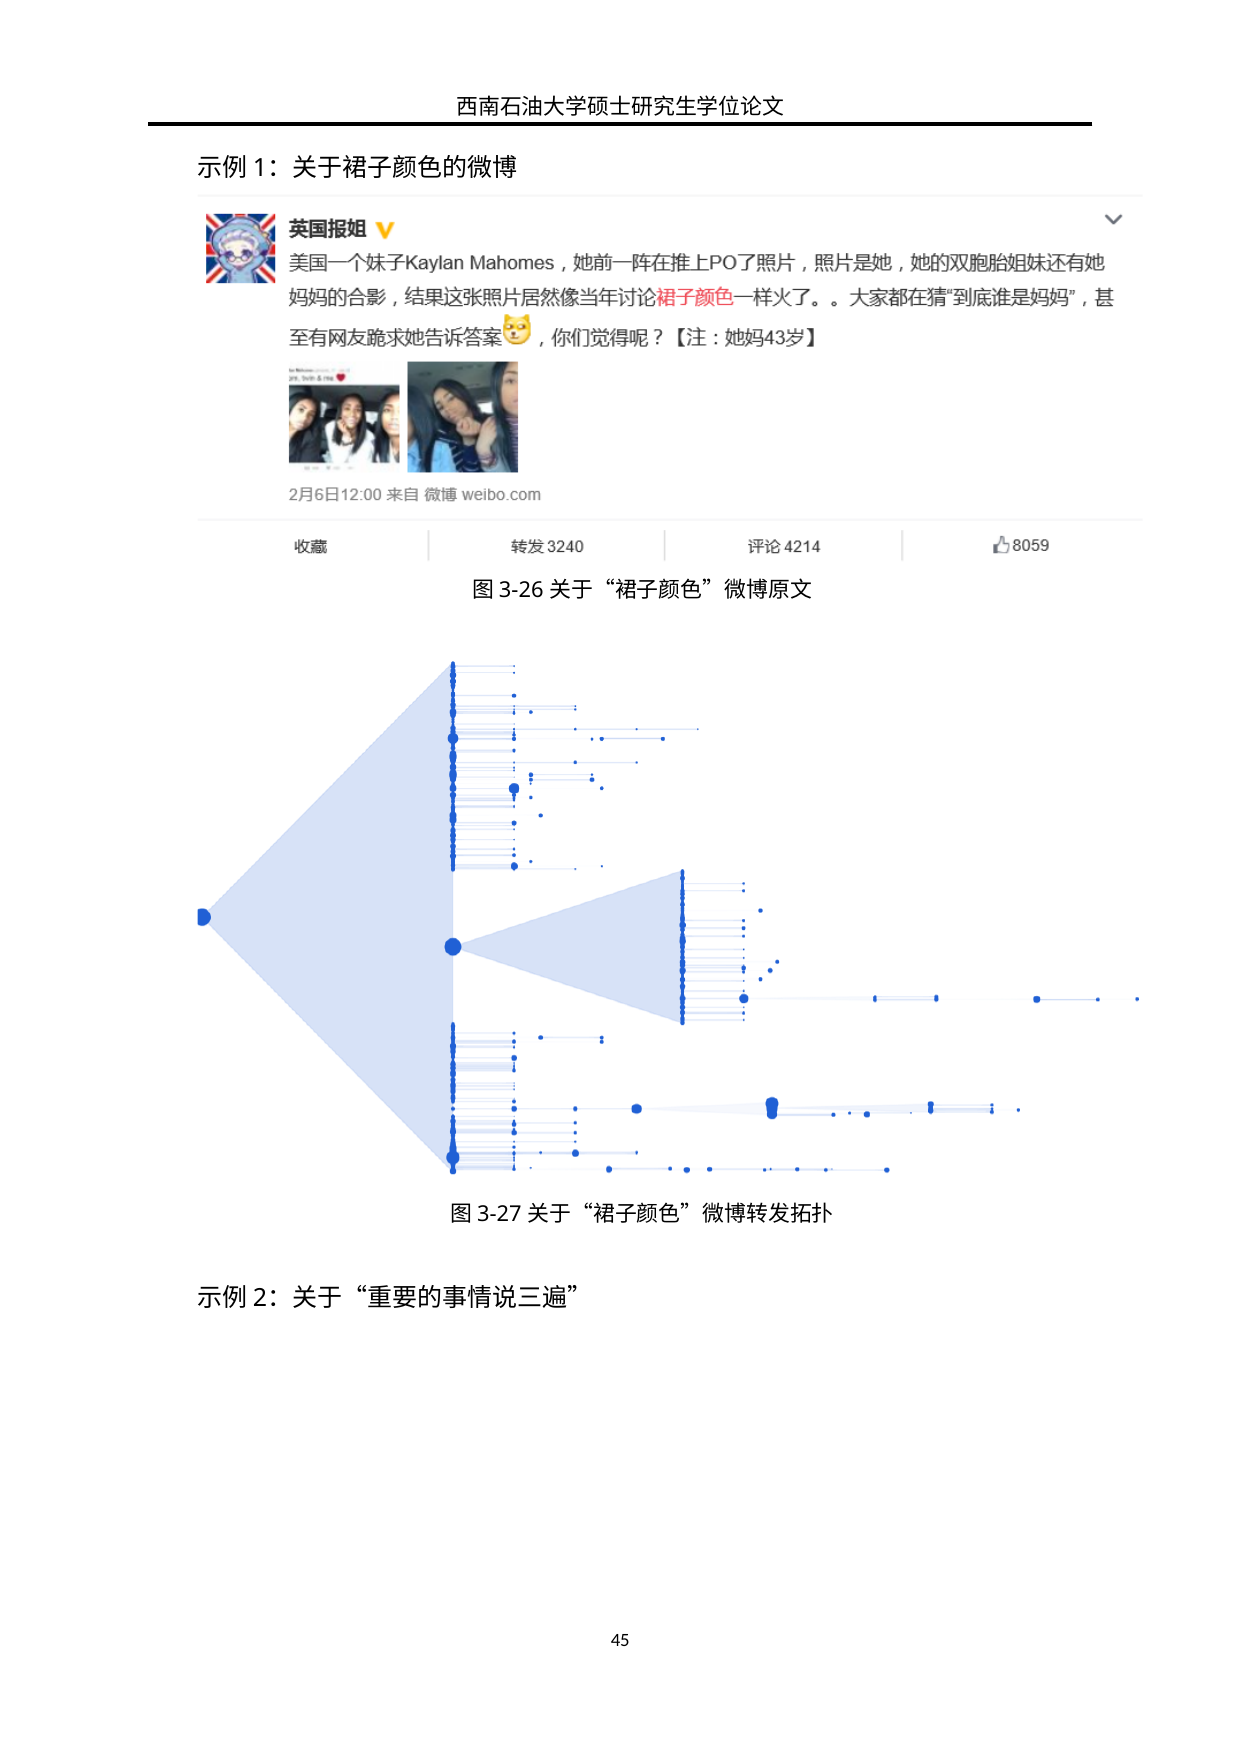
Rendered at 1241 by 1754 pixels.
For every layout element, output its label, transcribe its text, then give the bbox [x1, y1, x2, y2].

text 图3-27 关于“裙子颜色”微博转发拓扑 [148, 1196, 1092, 1227]
picture [197, 654, 1143, 1189]
text 示例1：关于裙子颜色的微博 [148, 148, 1092, 184]
text 图3-26 关于“裙子颜色”微博原文 [148, 572, 1092, 604]
text 示例2：关于“重要的事情说三遍” [148, 1278, 1092, 1314]
picture [197, 193, 1143, 566]
